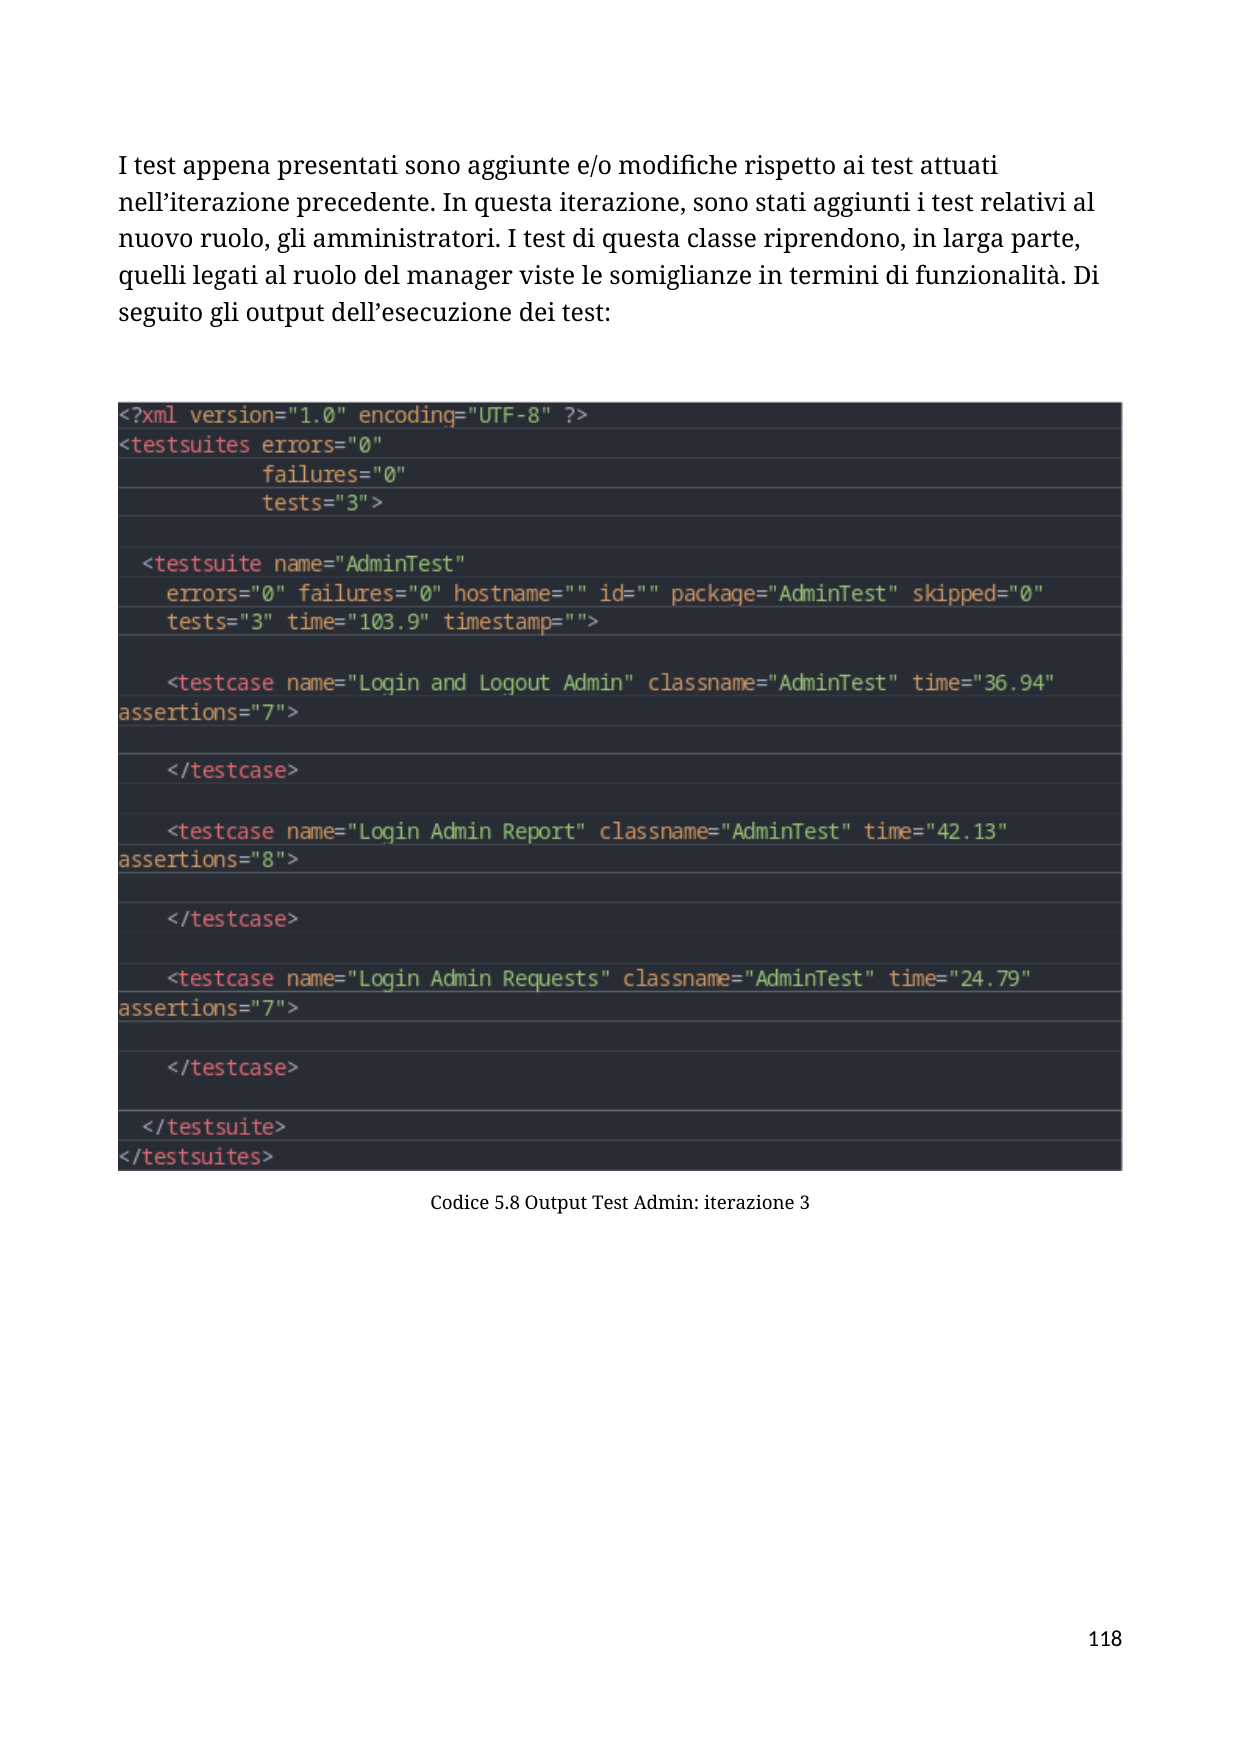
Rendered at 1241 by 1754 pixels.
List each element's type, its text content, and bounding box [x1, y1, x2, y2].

text Codice 5.8 Output Test Admin: iterazione 3 [118, 1189, 1122, 1214]
text I test appena presentati sono aggiunte e/o modifiche rispetto ai test attuati nell’iterazione precedente. In questa iterazione, sono stati aggiunti i test relativi al nuovo ruolo, gli amministratori. I test di questa classe riprendono, in larga parte, quelli legati al ruolo del manager viste le somiglianze in termini di funzionalità. Di seguito gli output dell’esecuzione dei test: [118, 148, 1122, 329]
